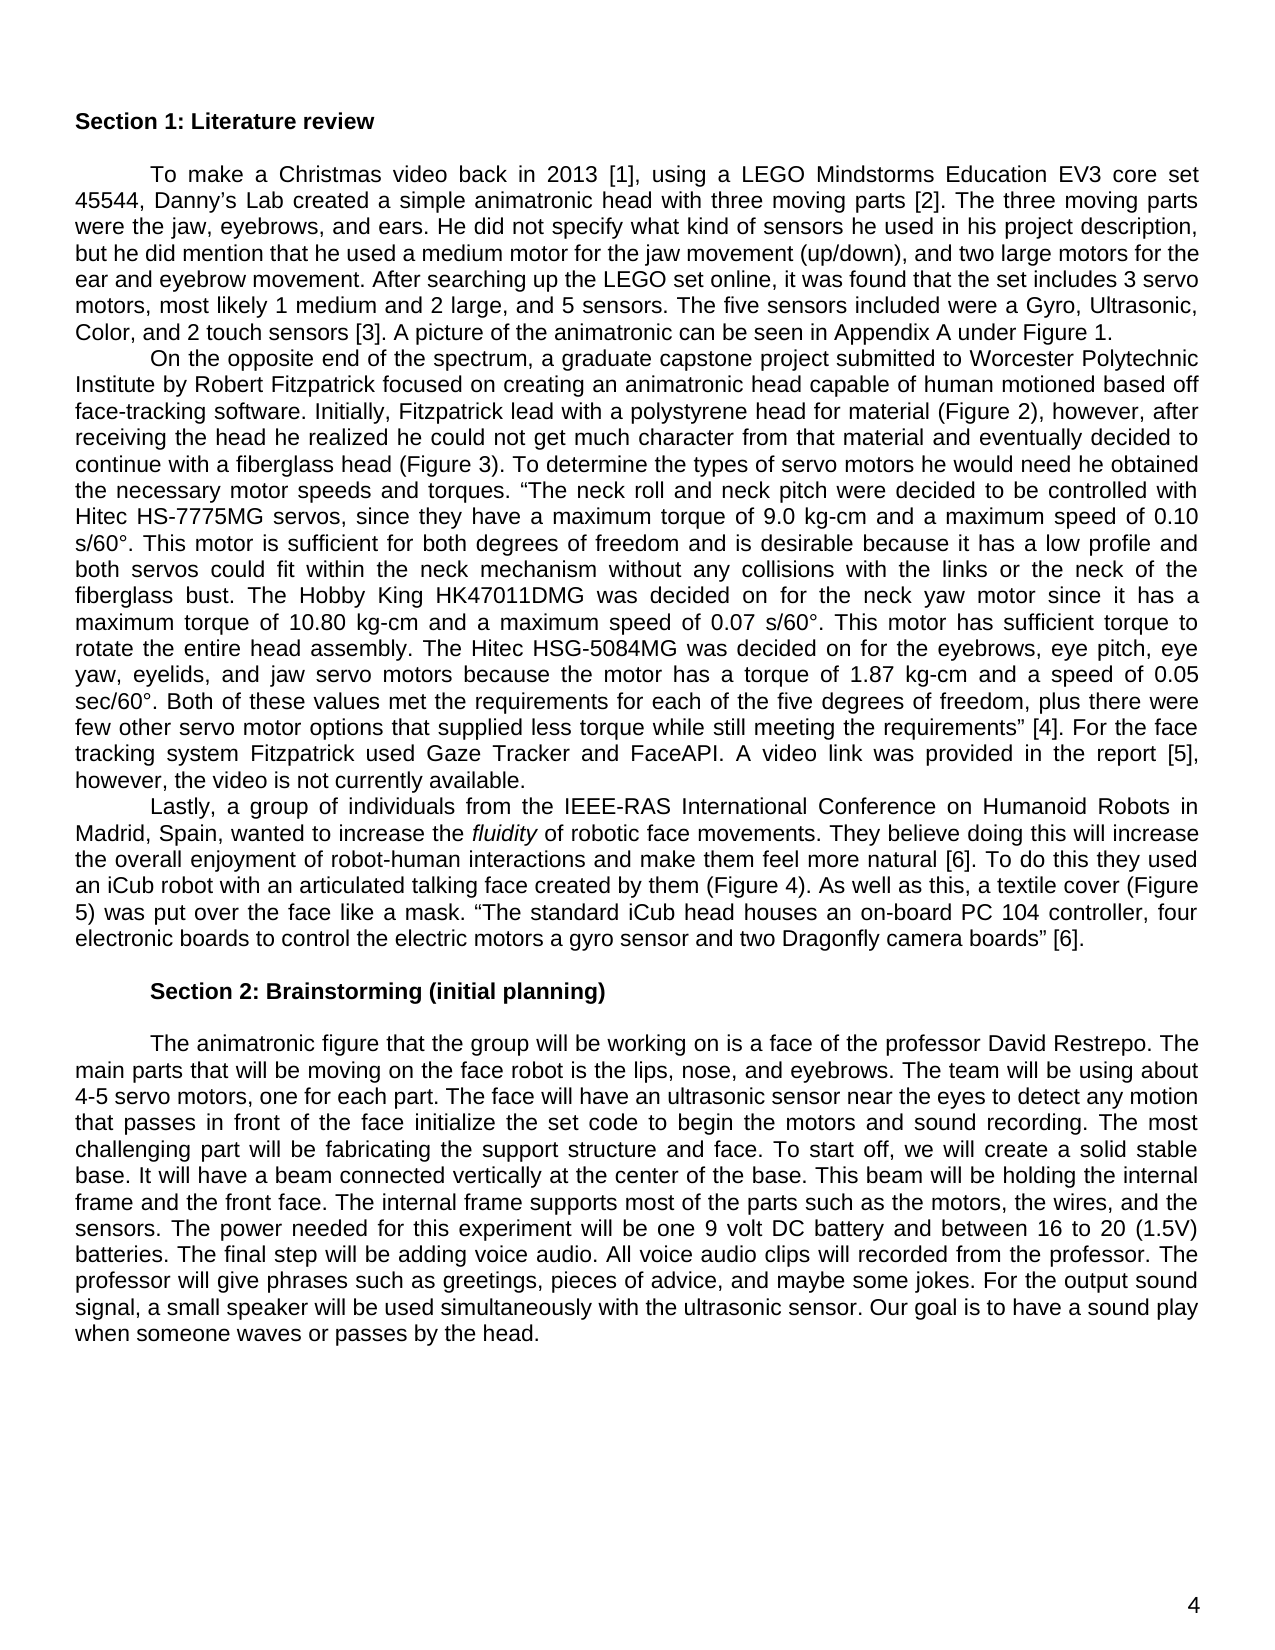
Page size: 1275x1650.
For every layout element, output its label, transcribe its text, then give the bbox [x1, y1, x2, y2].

text Section 1: Literature review [75, 108, 1200, 134]
text On the opposite end of the spectrum, a graduate capstone project submitted to Worcester Polytechnic Institute by Robert Fitzpatrick focused on creating an animatronic head capable of human motioned based off face-tracking software. Initially, Fitzpatrick lead with a polystyrene head for material (Figure 2), however, after receiving the head he realized he could not get much character from that material and eventually decided to continue with a fiberglass head (Figure 3). To determine the types of servo motors he would need he obtained the necessary motor speeds and torques. “The neck roll and neck pitch were decided to be controlled with Hitec HS-7775MG servos, since they have a maximum torque of 9.0 kg-cm and a maximum speed of 0.10 s/60°. This motor is sufficient for both degrees of freedom and is desirable because it has a low profile and both servos could fit within the neck mechanism without any collisions with the links or the neck of the fiberglass bust. The Hobby King HK47011DMG was decided on for the neck yaw motor since it has a maximum torque of 10.80 kg-cm and a maximum speed of 0.07 s/60°. This motor has sufficient torque to rotate the entire head assembly. The Hitec HSG-5084MG was decided on for the eyebrows, eye pitch, eye yaw, eyelids, and jaw servo motors because the motor has a torque of 1.87 kg-cm and a speed of 0.05 sec/60°. Both of these values met the requirements for each of the five degrees of freedom, plus there were few other servo motor options that supplied less torque while still meeting the requirements” [4]. For the face tracking system Fitzpatrick used Gaze Tracker and FaceAPI. A video link was provided in the report [5], however, the video is not currently available. [75, 345, 1200, 793]
text To make a Christmas video back in 2013 [1], using a LEGO Mindstorms Education EV3 core set 45544, Danny’s Lab created a simple animatronic head with three moving parts [2]. The three moving parts were the jaw, eyebrows, and ears. He did not specify what kind of sensors he used in his project description, but he did mention that he used a medium motor for the jaw movement (up/down), and two large motors for the ear and eyebrow movement. After searching up the LEGO set online, it was found that the set includes 3 servo motors, most likely 1 medium and 2 large, and 5 sensors. The five sensors included were a Gyro, Ultrasonic, Color, and 2 touch sensors [3]. A picture of the animatronic can be seen in Appendix A under Figure 1. [75, 161, 1200, 345]
text Lastly, a group of individuals from the IEEE-RAS International Conference on Humanoid Robots in Madrid, Spain, wanted to increase the fluidity of robotic face movements. They believe doing this will increase the overall enjoyment of robot-human interactions and make them feel more natural [6]. To do this they used an iCub robot with an articulated talking face created by them (Figure 4). As well as this, a textile cover (Figure 5) was put over the face like a mask. “The standard iCub head houses an on-board PC 104 controller, four electronic boards to control the electric motors a gyro sensor and two Dragonfly camera boards” [6]. [75, 793, 1200, 951]
text Section 2: Brainstorming (initial planning) [75, 978, 1200, 1004]
text The animatronic figure that the group will be working on is a face of the professor David Restrepo. The main parts that will be moving on the face robot is the lips, nose, and eyebrows. The team will be using about 4-5 servo motors, one for each part. The face will have an ultrasonic sensor near the eyes to detect any motion that passes in front of the face initialize the set code to begin the motors and sound recording. The most challenging part will be fabricating the support structure and face. To start off, we will create a solid stable base. It will have a beam connected vertically at the center of the base. This beam will be holding the internal frame and the front face. The internal frame supports most of the parts such as the motors, the wires, and the sensors. The power needed for this experiment will be one 9 volt DC battery and between 16 to 20 (1.5V) batteries. The final step will be adding voice audio. All voice audio clips will recorded from the professor. The professor will give phrases such as greetings, pieces of advice, and maybe some jokes. For the output sound signal, a small speaker will be used simultaneously with the ultrasonic sensor. Our goal is to have a sound play when someone waves or passes by the head. [75, 1030, 1200, 1347]
